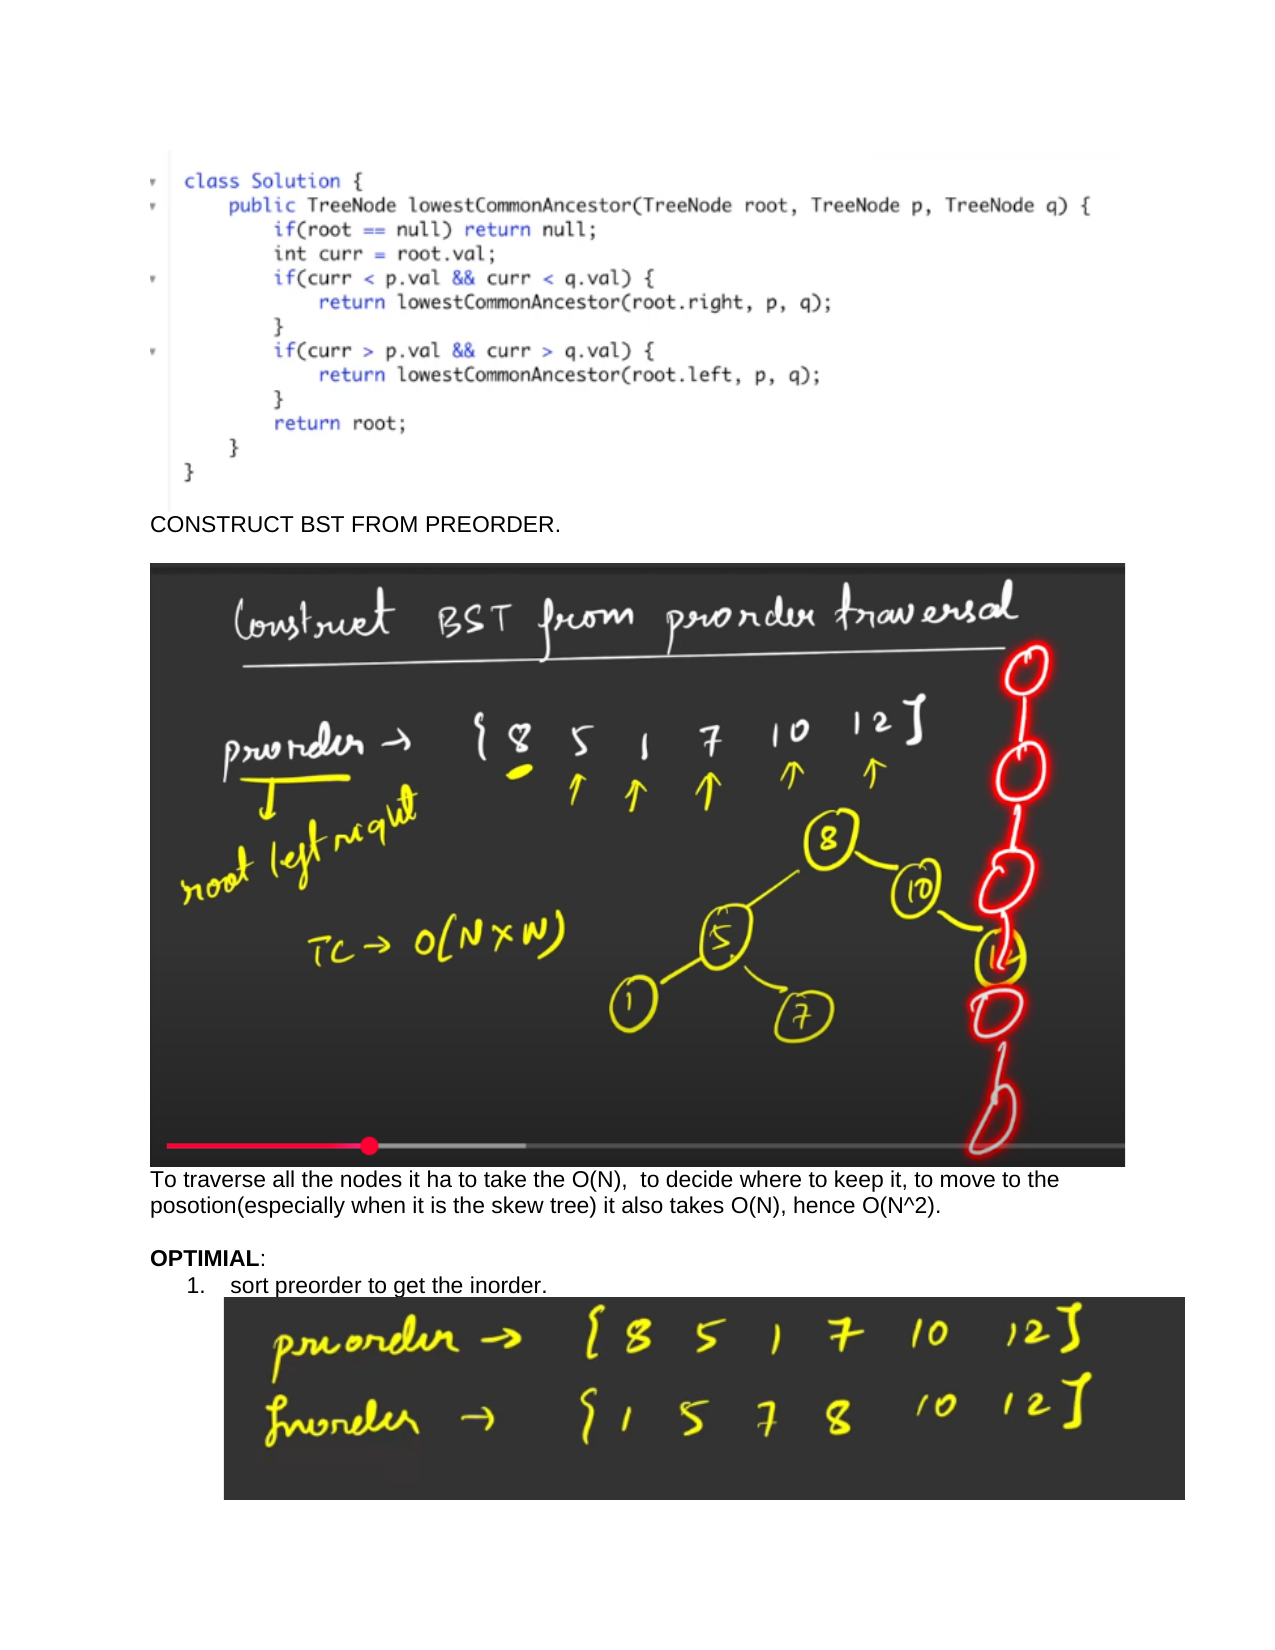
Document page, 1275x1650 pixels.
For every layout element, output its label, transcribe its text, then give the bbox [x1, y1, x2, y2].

text To traverse all the nodes it ha to take the O(N), to decide where to keep it, to move to the posotion(especially when it is the skew tree) it also takes O(N), hence O(N^2). [150, 1167, 1125, 1219]
text OPTIMIAL: [150, 1245, 1125, 1272]
list sort preorder to get the inorder. [186, 1272, 1125, 1298]
picture [150, 563, 1125, 1167]
picture [223, 1297, 1185, 1500]
picture [150, 150, 1125, 512]
text CONSTRUCT BST FROM PREORDER. [150, 512, 1125, 538]
